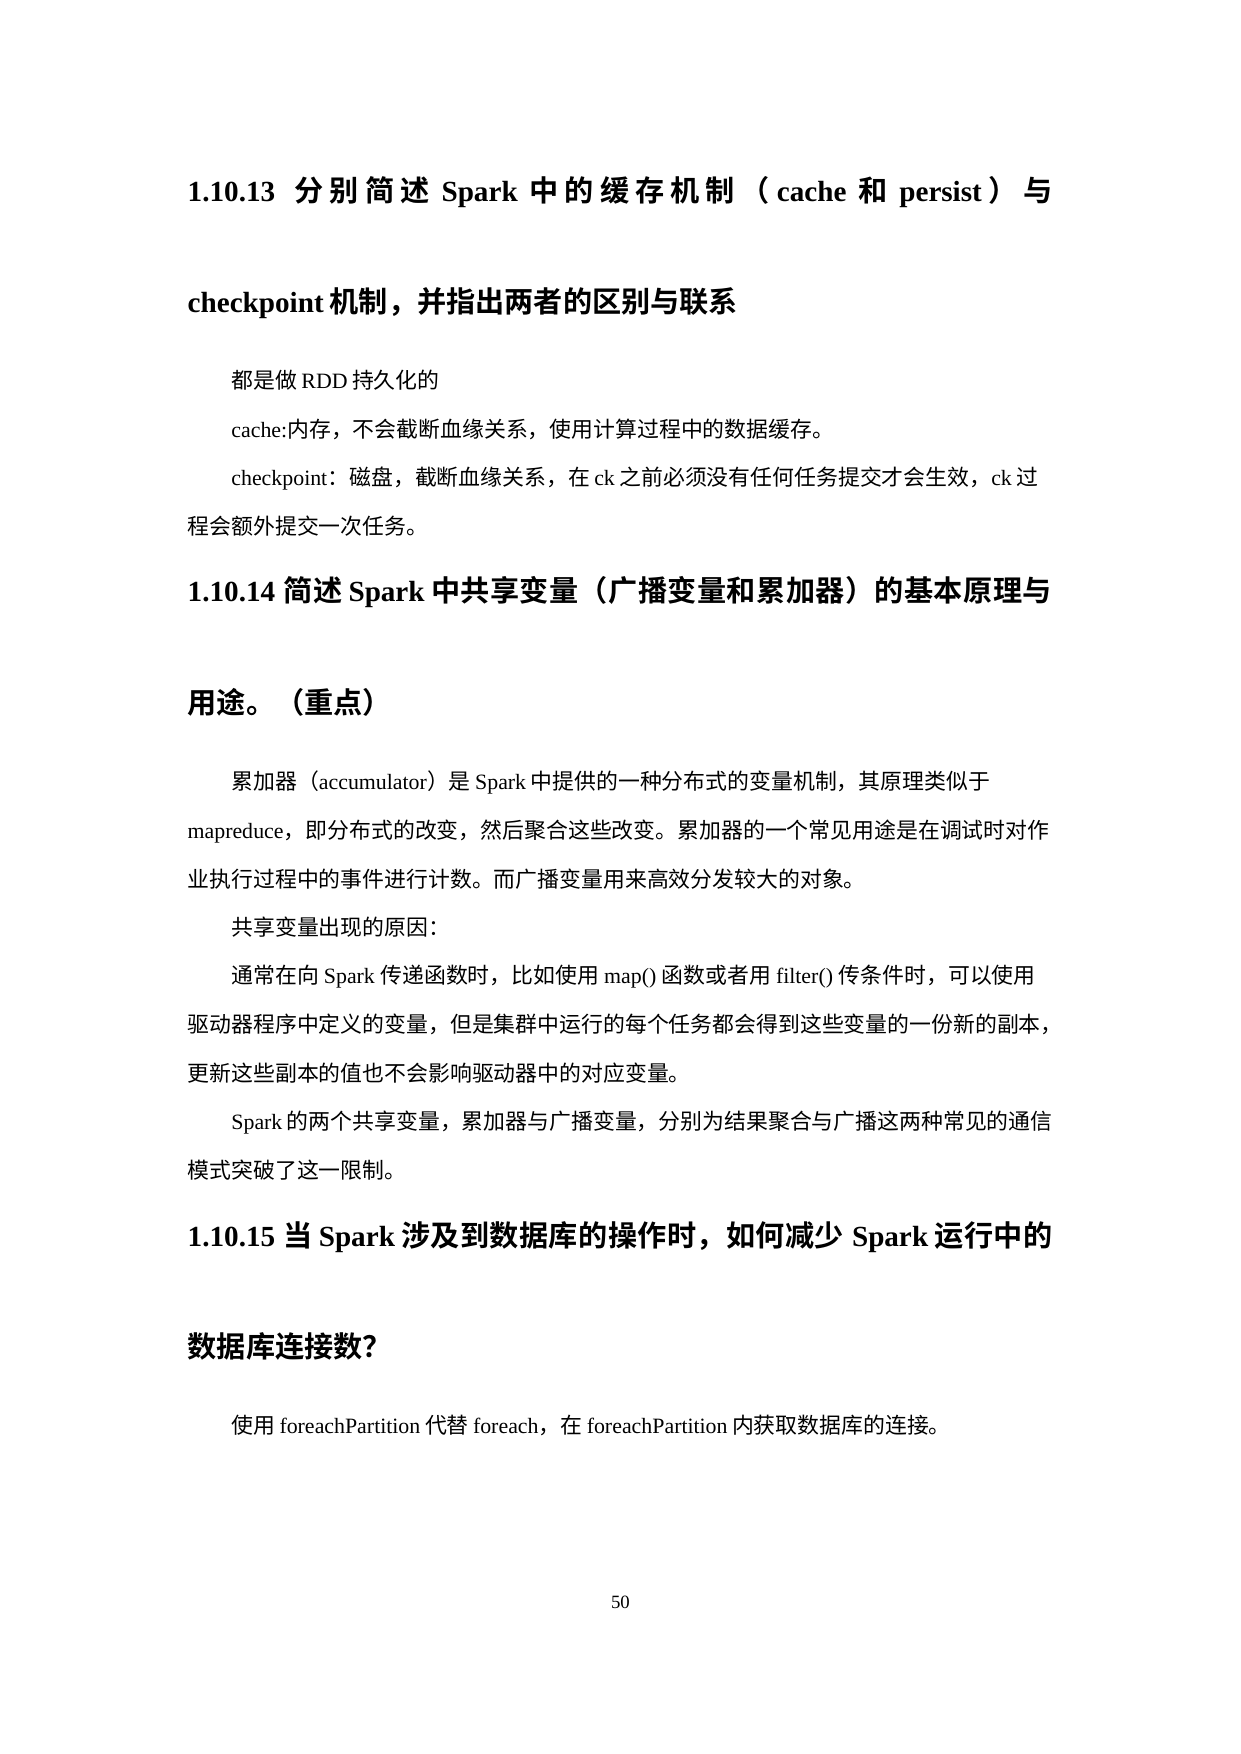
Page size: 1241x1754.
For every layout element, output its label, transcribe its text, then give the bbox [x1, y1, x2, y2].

text Spark的两个共享变量，累加器与广播变量，分别为结果聚合与广播这两种常见的通信模式突破了这一限制。 [187, 1104, 1053, 1185]
text 都是做RDD持久化的 [187, 363, 1053, 395]
text 累加器（accumulator）是Spark中提供的一种分布式的变量机制，其原理类似于mapreduce，即分布式的改变，然后聚合这些改变。累加器的一个常见用途是在调试时对作业执行过程中的事件进行计数。而广播变量用来高效分发较大的对象。 [187, 764, 1053, 894]
subtitle 1.10.15 当Spark涉及到数据库的操作时，如何减少Spark运行中的数据库连接数？ [187, 1201, 1053, 1378]
text 通常在向 Spark 传递函数时，比如使用 map() 函数或者用 filter() 传条件时，可以使用驱动器程序中定义的变量，但是集群中运行的每个任务都会得到这些变量的一份新的副本，更新这些副本的值也不会影响驱动器中的对应变量。 [187, 958, 1053, 1088]
subtitle 1.10.13 分别简述Spark中的缓存机制（cache和persist）与checkpoint机制，并指出两者的区别与联系 [187, 156, 1053, 332]
subtitle 1.10.14 简述Spark中共享变量（广播变量和累加器）的基本原理与用途。（重点） [187, 557, 1053, 733]
text 共享变量出现的原因： [187, 910, 1053, 942]
text 使用foreachPartition代替foreach，在foreachPartition内获取数据库的连接。 [187, 1408, 1053, 1441]
text checkpoint：磁盘，截断血缘关系，在ck之前必须没有任何任务提交才会生效，ck过程会额外提交一次任务。 [187, 459, 1053, 541]
text cache:内存，不会截断血缘关系，使用计算过程中的数据缓存。 [187, 411, 1053, 444]
